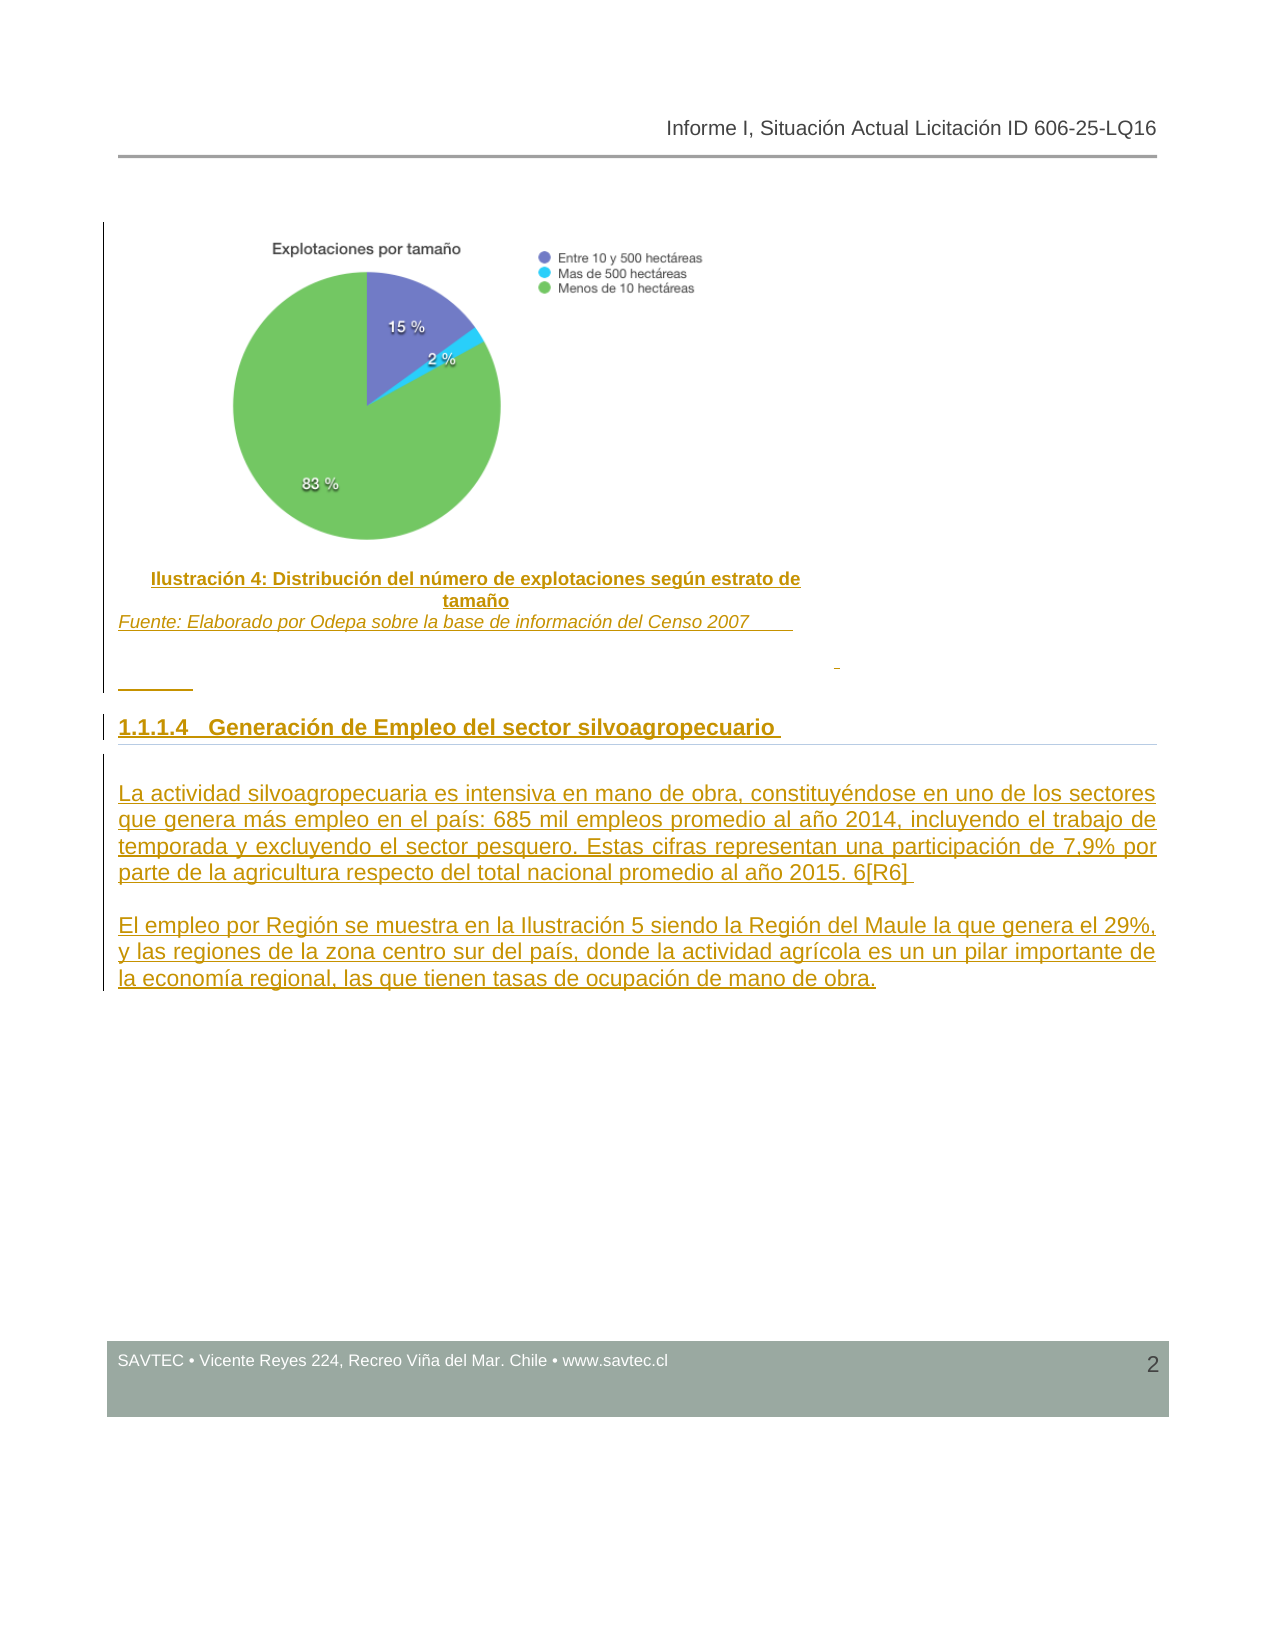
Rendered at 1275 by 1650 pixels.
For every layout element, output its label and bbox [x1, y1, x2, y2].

picture [209, 222, 743, 568]
